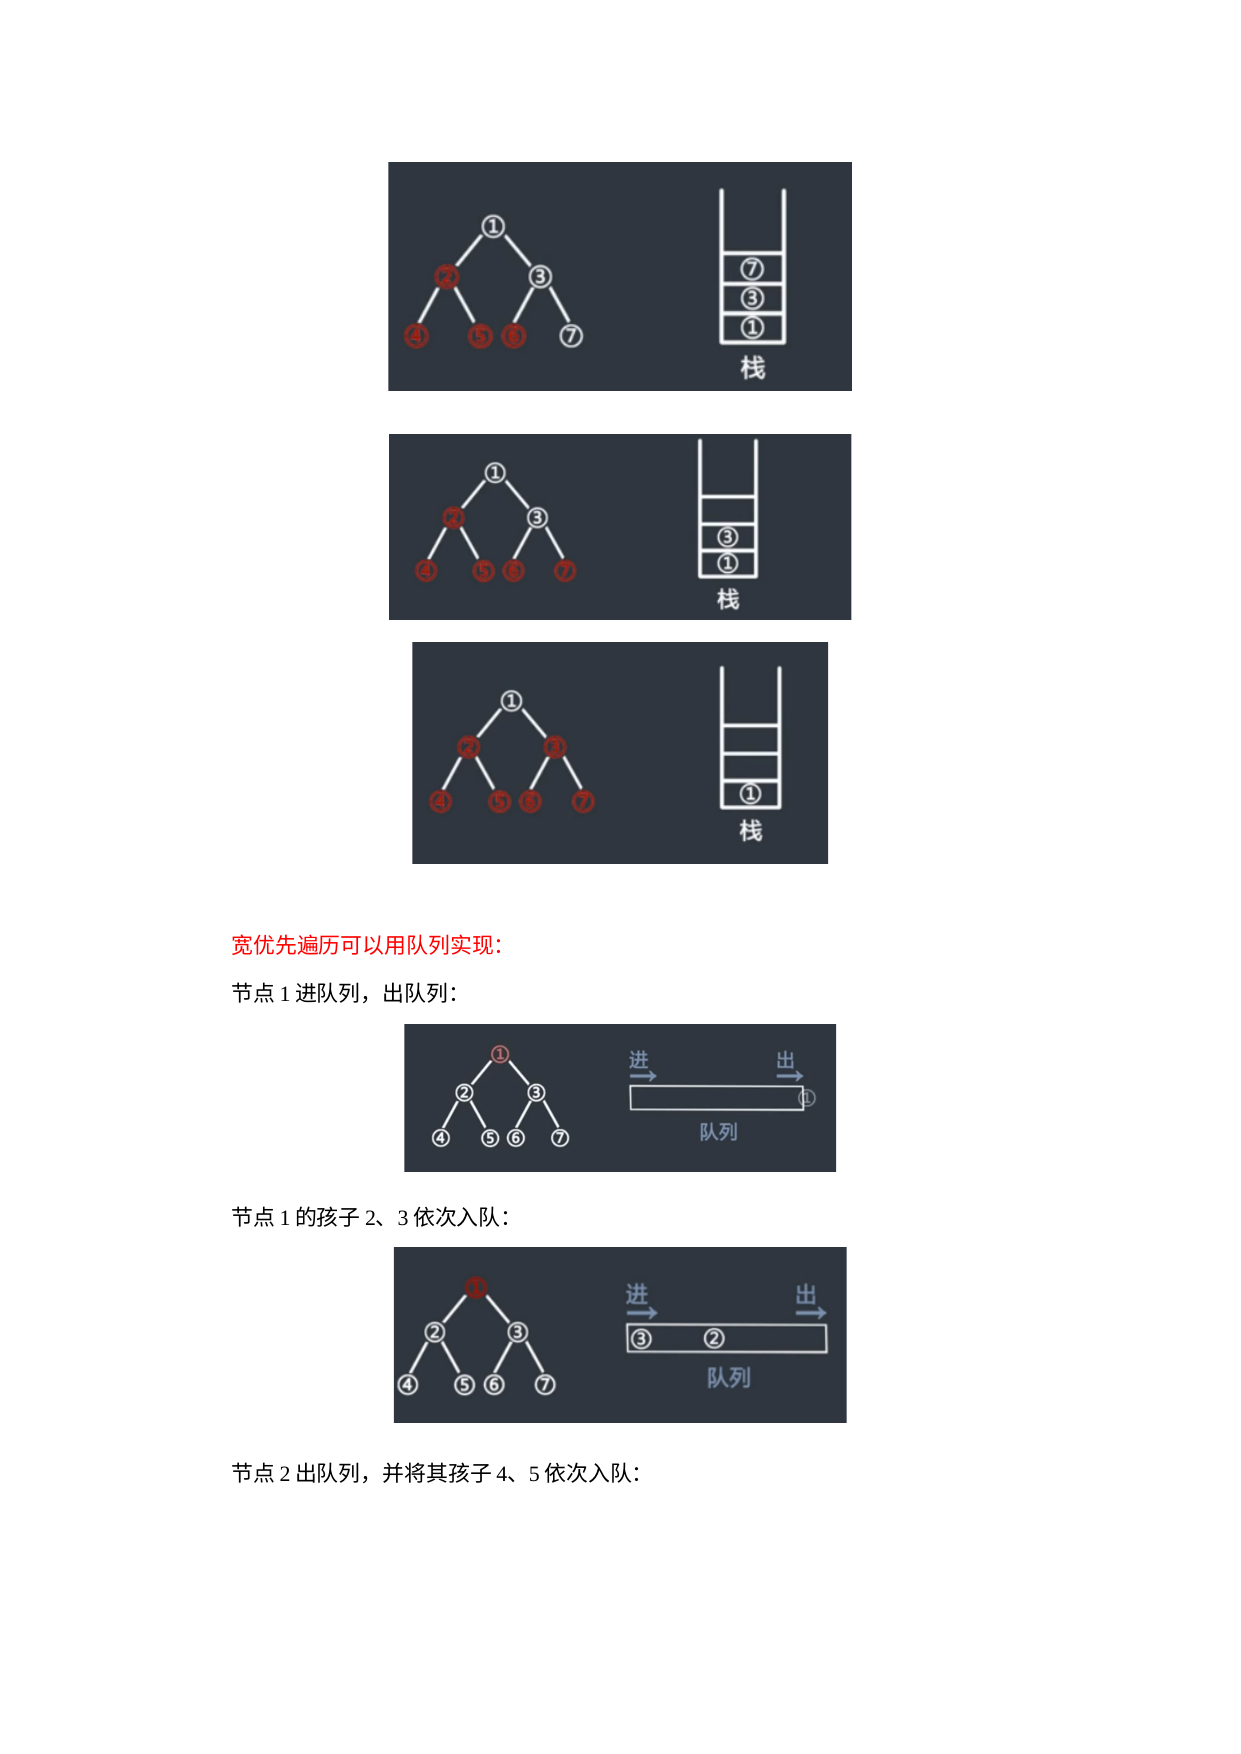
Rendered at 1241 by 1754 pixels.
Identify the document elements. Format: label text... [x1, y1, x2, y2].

text 节点1的孩子2、3依次入队： [187, 1199, 1053, 1232]
picture [388, 162, 852, 391]
picture [412, 642, 829, 864]
picture [393, 1247, 847, 1423]
picture [404, 1024, 837, 1172]
picture [389, 434, 852, 620]
text 节点1进队列，出队列： [187, 976, 1053, 1008]
text 节点2出队列，并将其孩子4、5依次入队： [187, 1455, 1053, 1488]
text 宽优先遍历可以用队列实现： [187, 927, 1053, 960]
